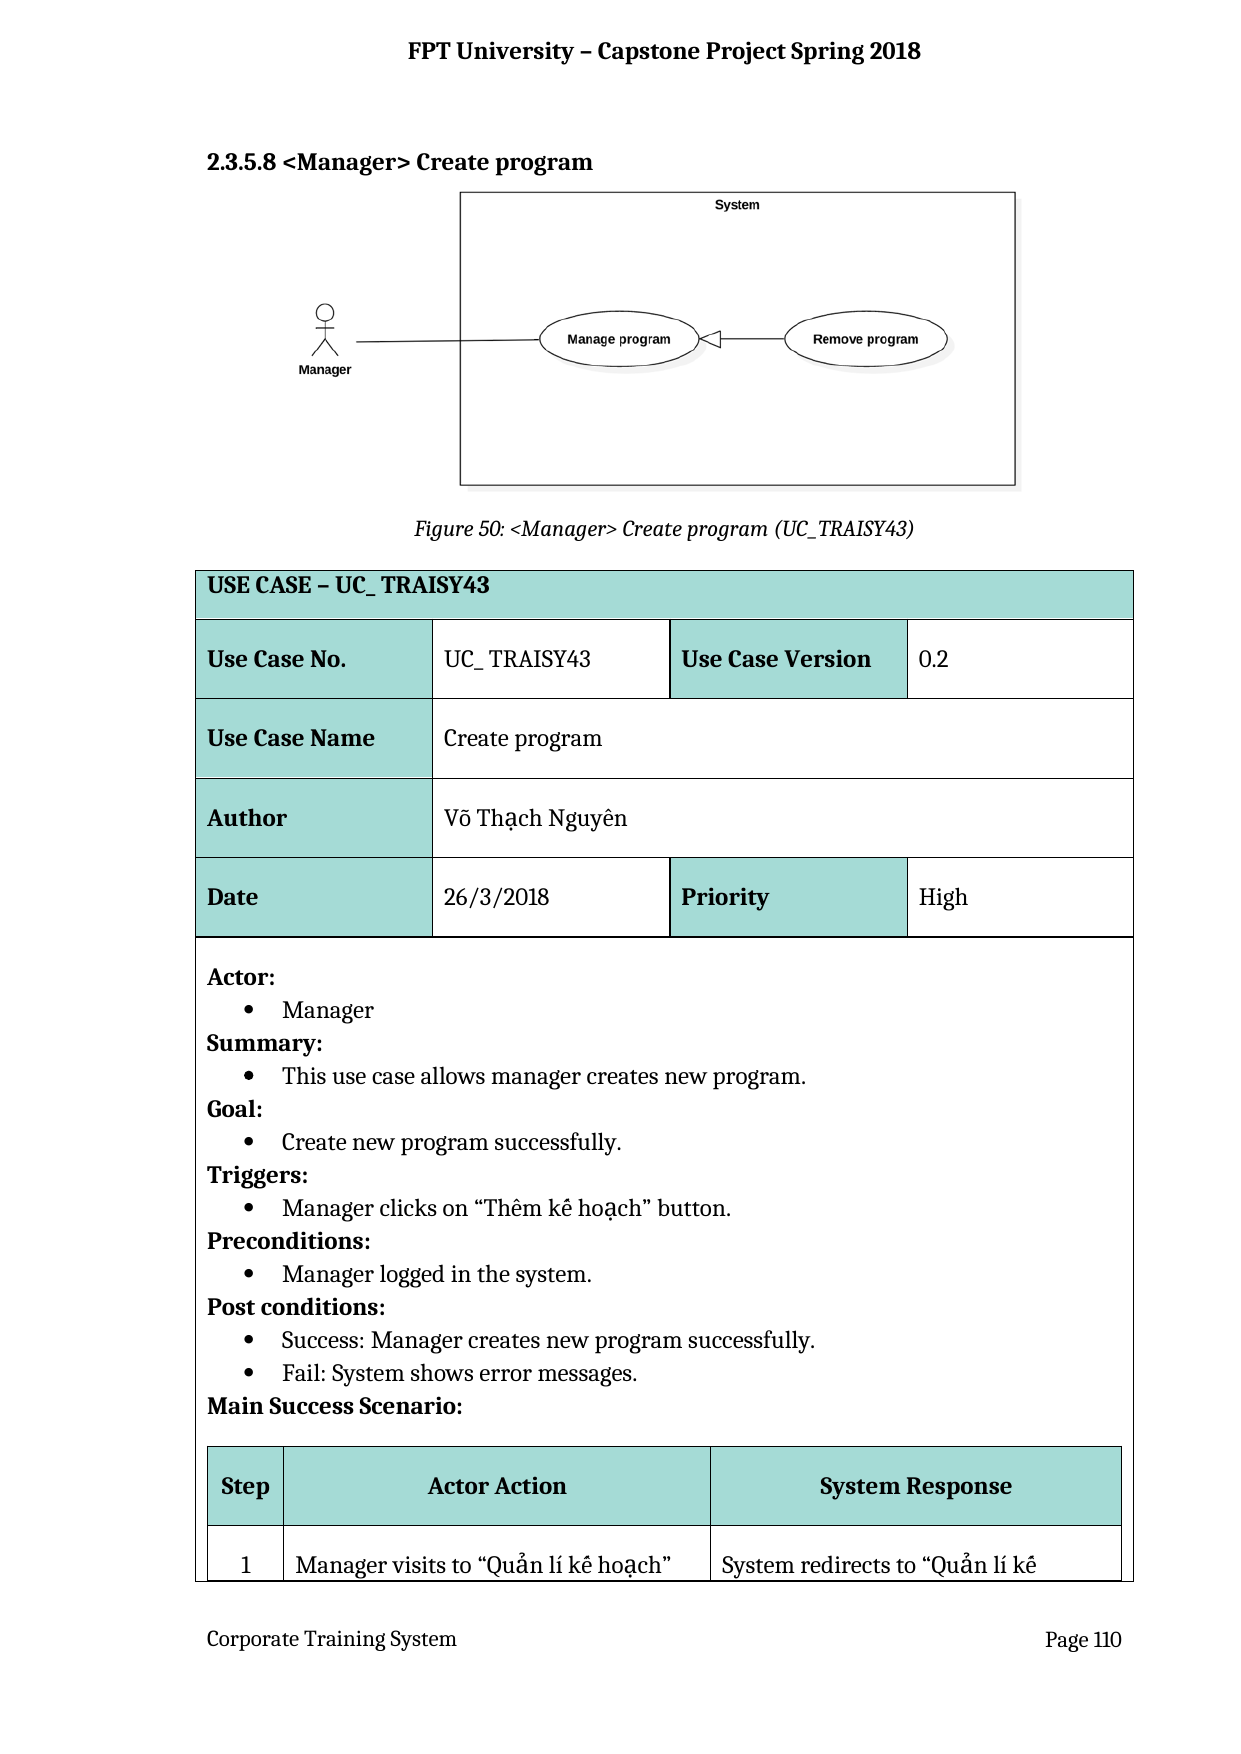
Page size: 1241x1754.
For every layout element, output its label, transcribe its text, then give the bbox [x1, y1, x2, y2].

table_cell Author [196, 779, 432, 857]
text 2.3.5.8 <Manager> Create program [207, 148, 1122, 176]
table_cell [196, 938, 1133, 1581]
table_cell Use Case No. [196, 620, 432, 698]
table_cell Create program [433, 699, 1133, 777]
table_cell Date [196, 858, 432, 936]
table_cell Use Case Version [671, 620, 907, 698]
text Figure 50: <Manager> Create program (UC_TRAISY43) [207, 516, 1122, 542]
table_cell Võ Thạch Nguyên [433, 779, 1133, 857]
table_cell 26/3/2018 [433, 858, 669, 936]
picture [266, 180, 1063, 498]
table_cell 0.2 [908, 620, 1133, 698]
table_cell Priority [671, 858, 907, 936]
table_cell UC_ TRAISY43 [433, 620, 669, 698]
table_header USE CASE – UC_ TRAISY43 [196, 571, 1133, 618]
table_cell Use Case Name [196, 699, 432, 777]
table_cell High [908, 858, 1133, 936]
